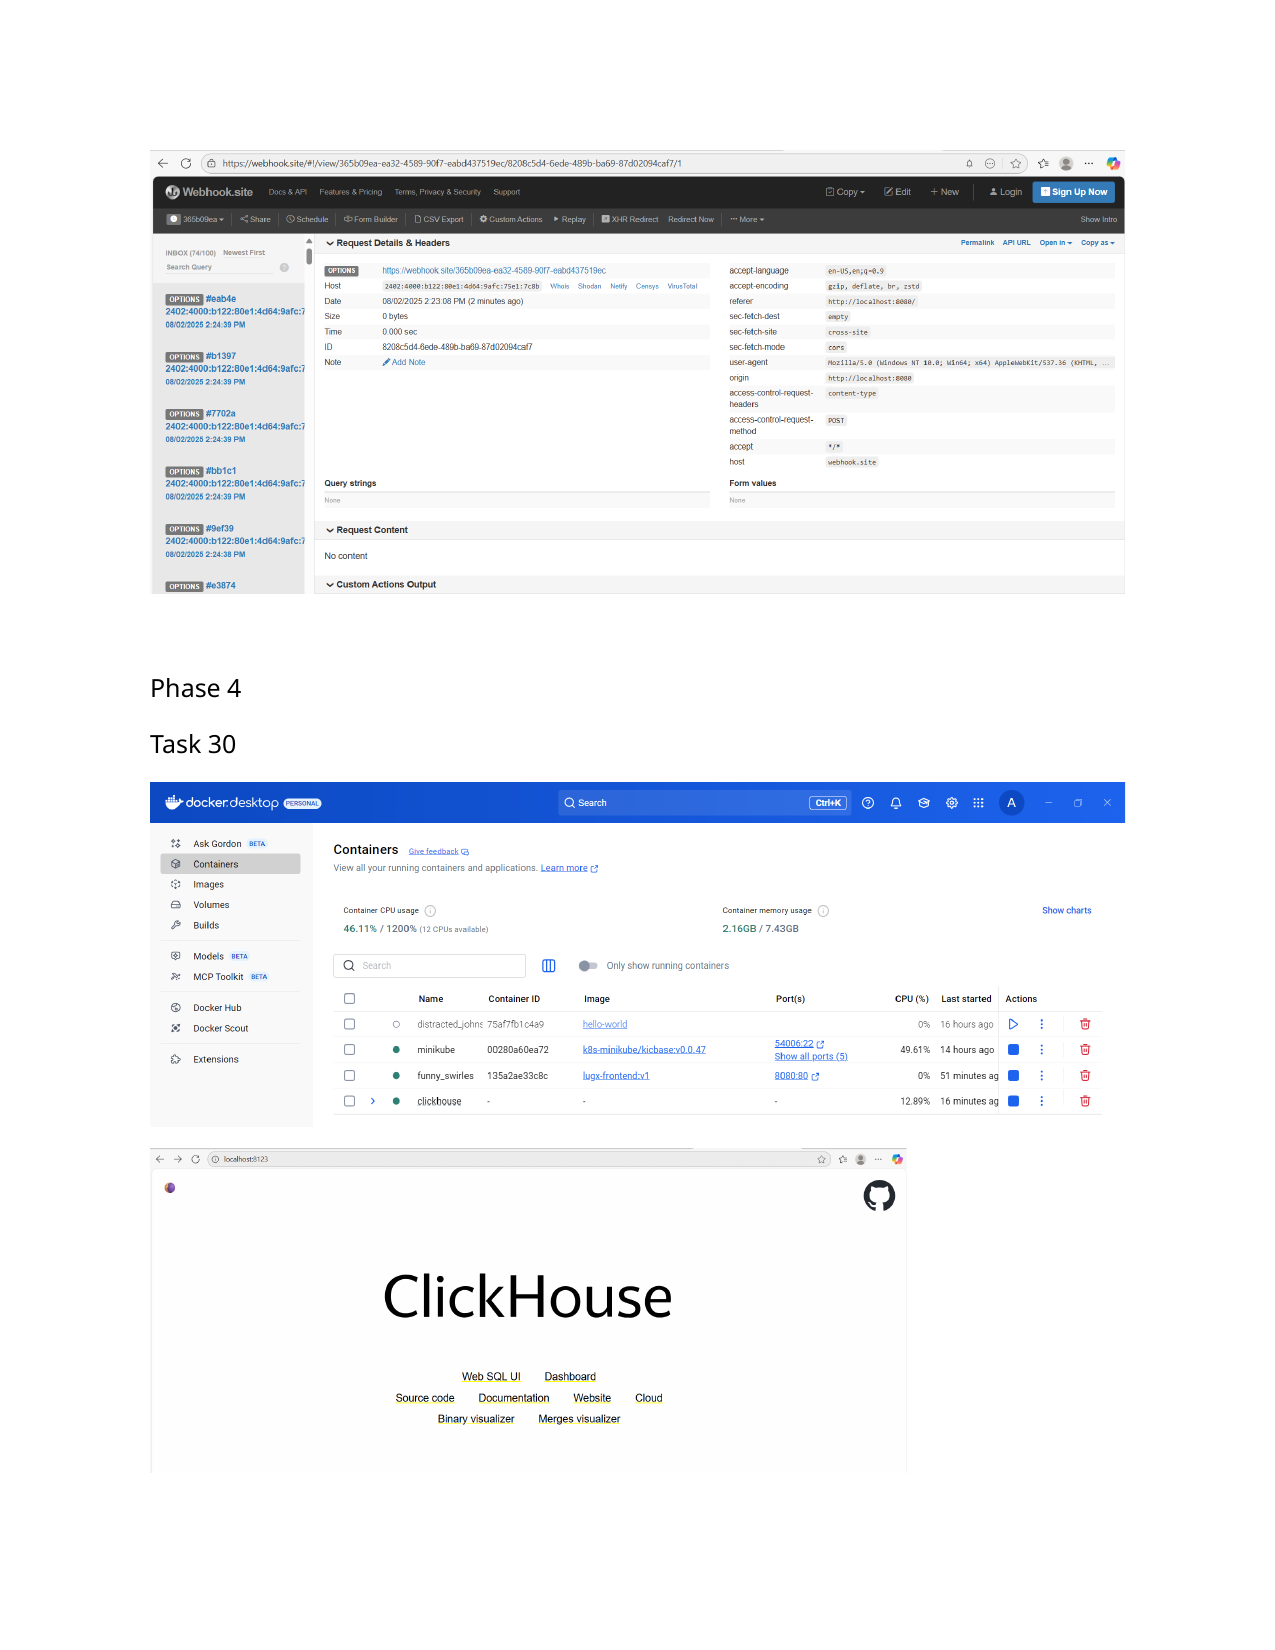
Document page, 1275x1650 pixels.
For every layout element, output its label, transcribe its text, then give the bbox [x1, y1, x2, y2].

picture [150, 150, 1125, 594]
picture [150, 1148, 907, 1473]
text Task 30 [150, 727, 1125, 761]
text Phase 4 [150, 671, 1125, 705]
picture [150, 782, 1125, 1127]
